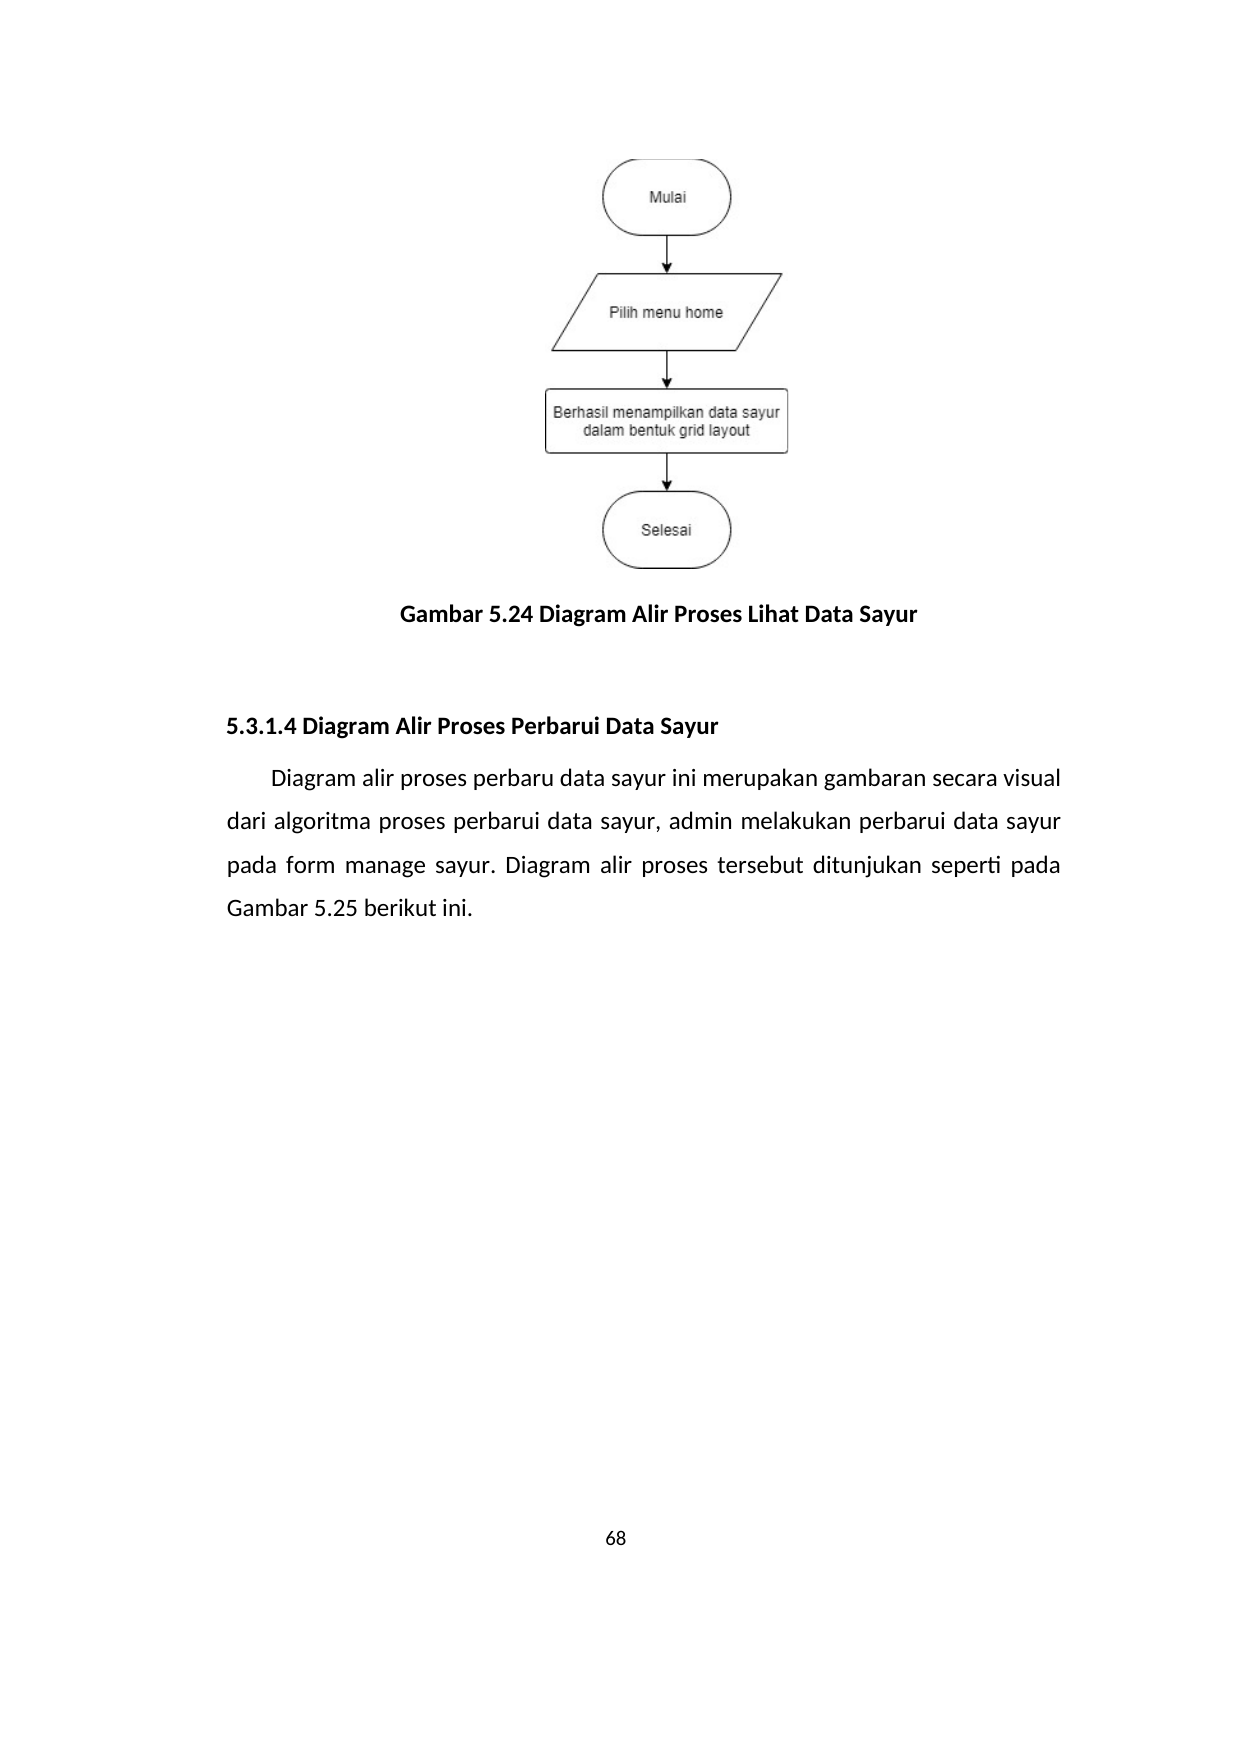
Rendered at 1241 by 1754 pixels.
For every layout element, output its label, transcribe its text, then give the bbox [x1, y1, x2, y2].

text Diagram alir proses perbaru data sayur ini merupakan gambaran secara visual dari algoritma proses perbarui data sayur, admin melakukan perbarui data sayur pada form manage sayur. Diagram alir proses tersebut ditunjukan seperti pada Gambar 5.25 berikut ini. [227, 762, 1062, 923]
subtitle Gambar 5.24 Diagram Alir Proses Lihat Data Sayur [226, 598, 1092, 629]
picture [545, 159, 789, 569]
subtitle 5.3.1.4 Diagram Alir Proses Perbarui Data Sayur [226, 710, 1092, 741]
